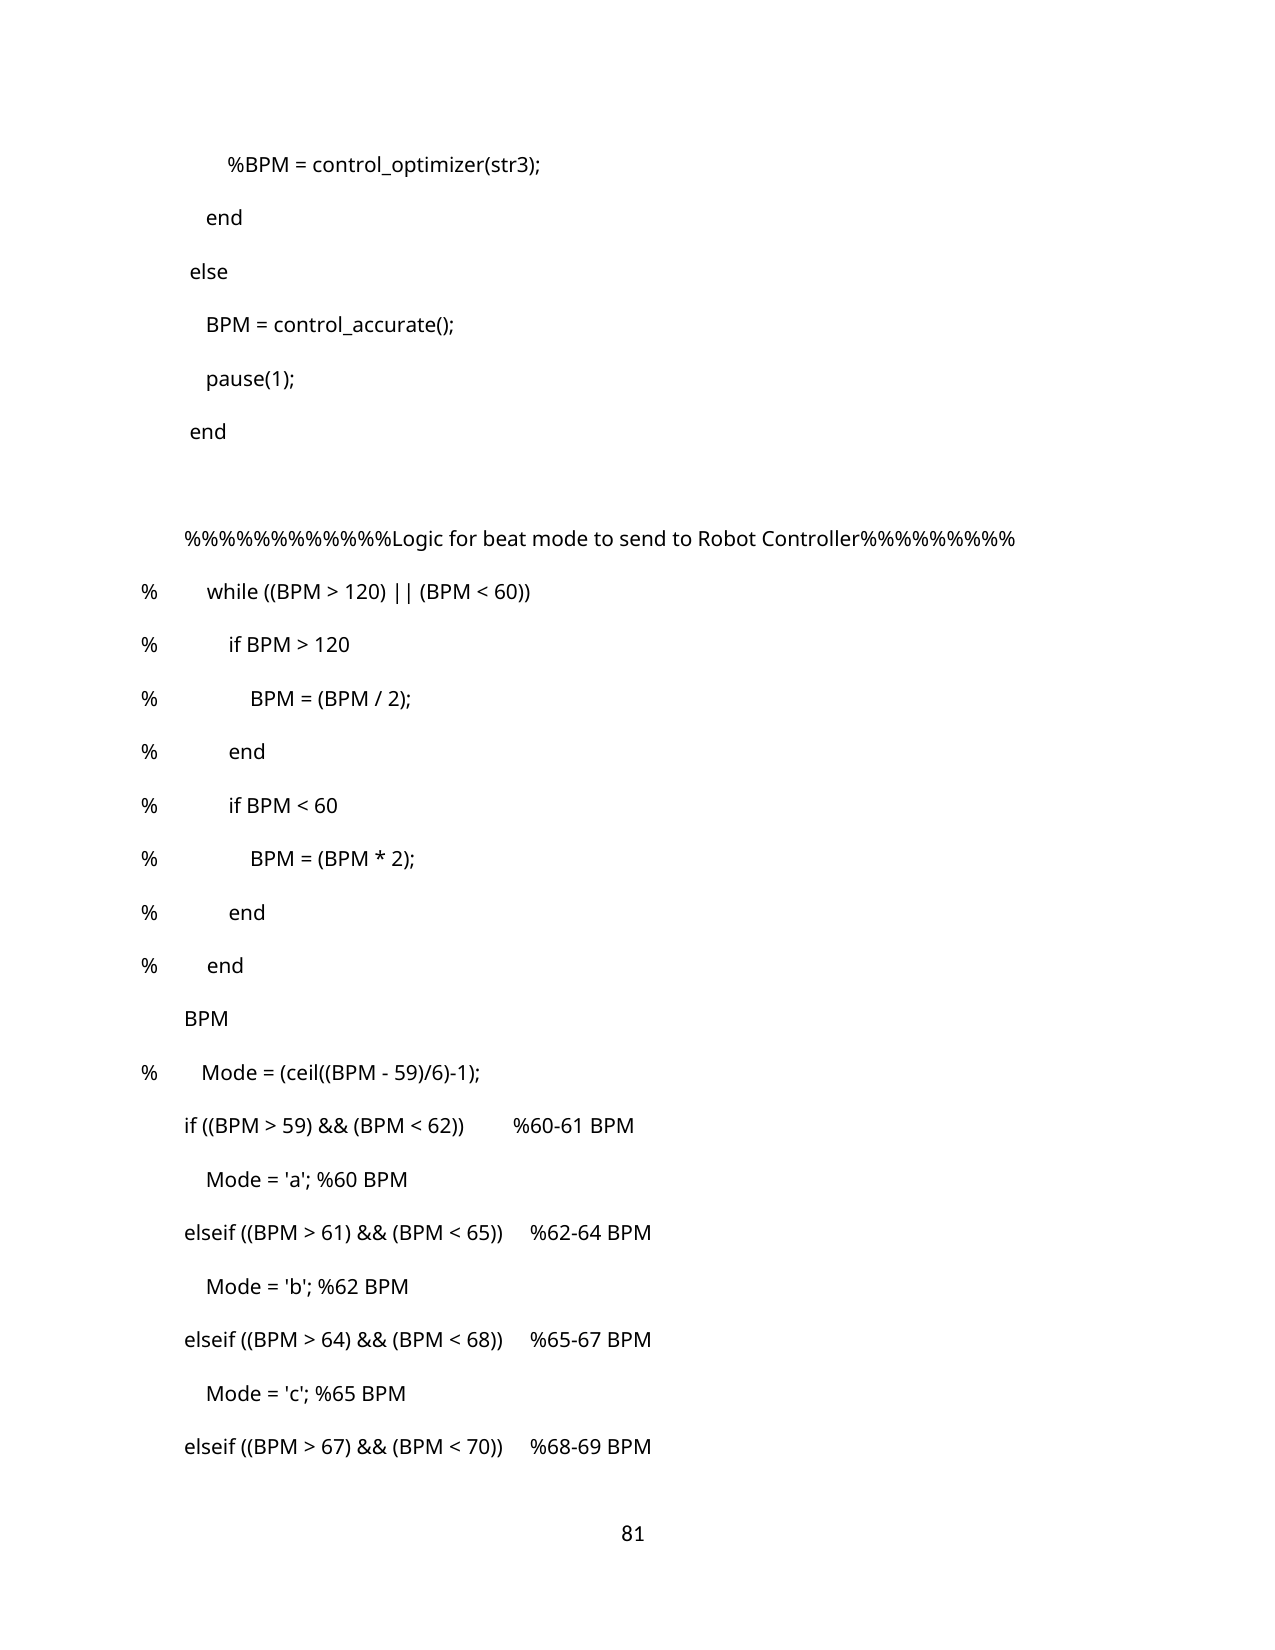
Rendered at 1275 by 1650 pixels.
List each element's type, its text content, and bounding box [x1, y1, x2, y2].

text Mode = 'a'; %60 BPM [141, 1165, 1125, 1193]
text % BPM = (BPM * 2); [141, 844, 1125, 873]
text elseif ((BPM > 64) && (BPM < 68)) %65-67 BPM [141, 1325, 1125, 1354]
text BPM [141, 1004, 1125, 1033]
text % if BPM > 120 [141, 631, 1125, 659]
text % if BPM < 60 [141, 791, 1125, 819]
text %BPM = control_optimizer(str3); [141, 150, 1125, 178]
text BPM = control_accurate(); [141, 310, 1125, 339]
text Mode = 'b'; %62 BPM [141, 1272, 1125, 1300]
text % Mode = (ceil((BPM - 59)/6)-1); [141, 1058, 1125, 1086]
text end [141, 203, 1125, 232]
text % while ((BPM > 120) || (BPM < 60)) [141, 577, 1125, 606]
text Mode = 'c'; %65 BPM [141, 1379, 1125, 1407]
text if ((BPM > 59) && (BPM < 62)) %60-61 BPM [141, 1111, 1125, 1140]
text %%%%%%%%%%%%Logic for beat mode to send to Robot Controller%%%%%%%%% [141, 524, 1125, 552]
text pause(1); [141, 364, 1125, 392]
text elseif ((BPM > 67) && (BPM < 70)) %68-69 BPM [141, 1432, 1125, 1461]
text elseif ((BPM > 61) && (BPM < 65)) %62-64 BPM [141, 1218, 1125, 1247]
text % end [141, 737, 1125, 766]
text % end [141, 951, 1125, 979]
text end [141, 417, 1125, 446]
text else [141, 257, 1125, 285]
text % BPM = (BPM / 2); [141, 684, 1125, 712]
text % end [141, 898, 1125, 926]
